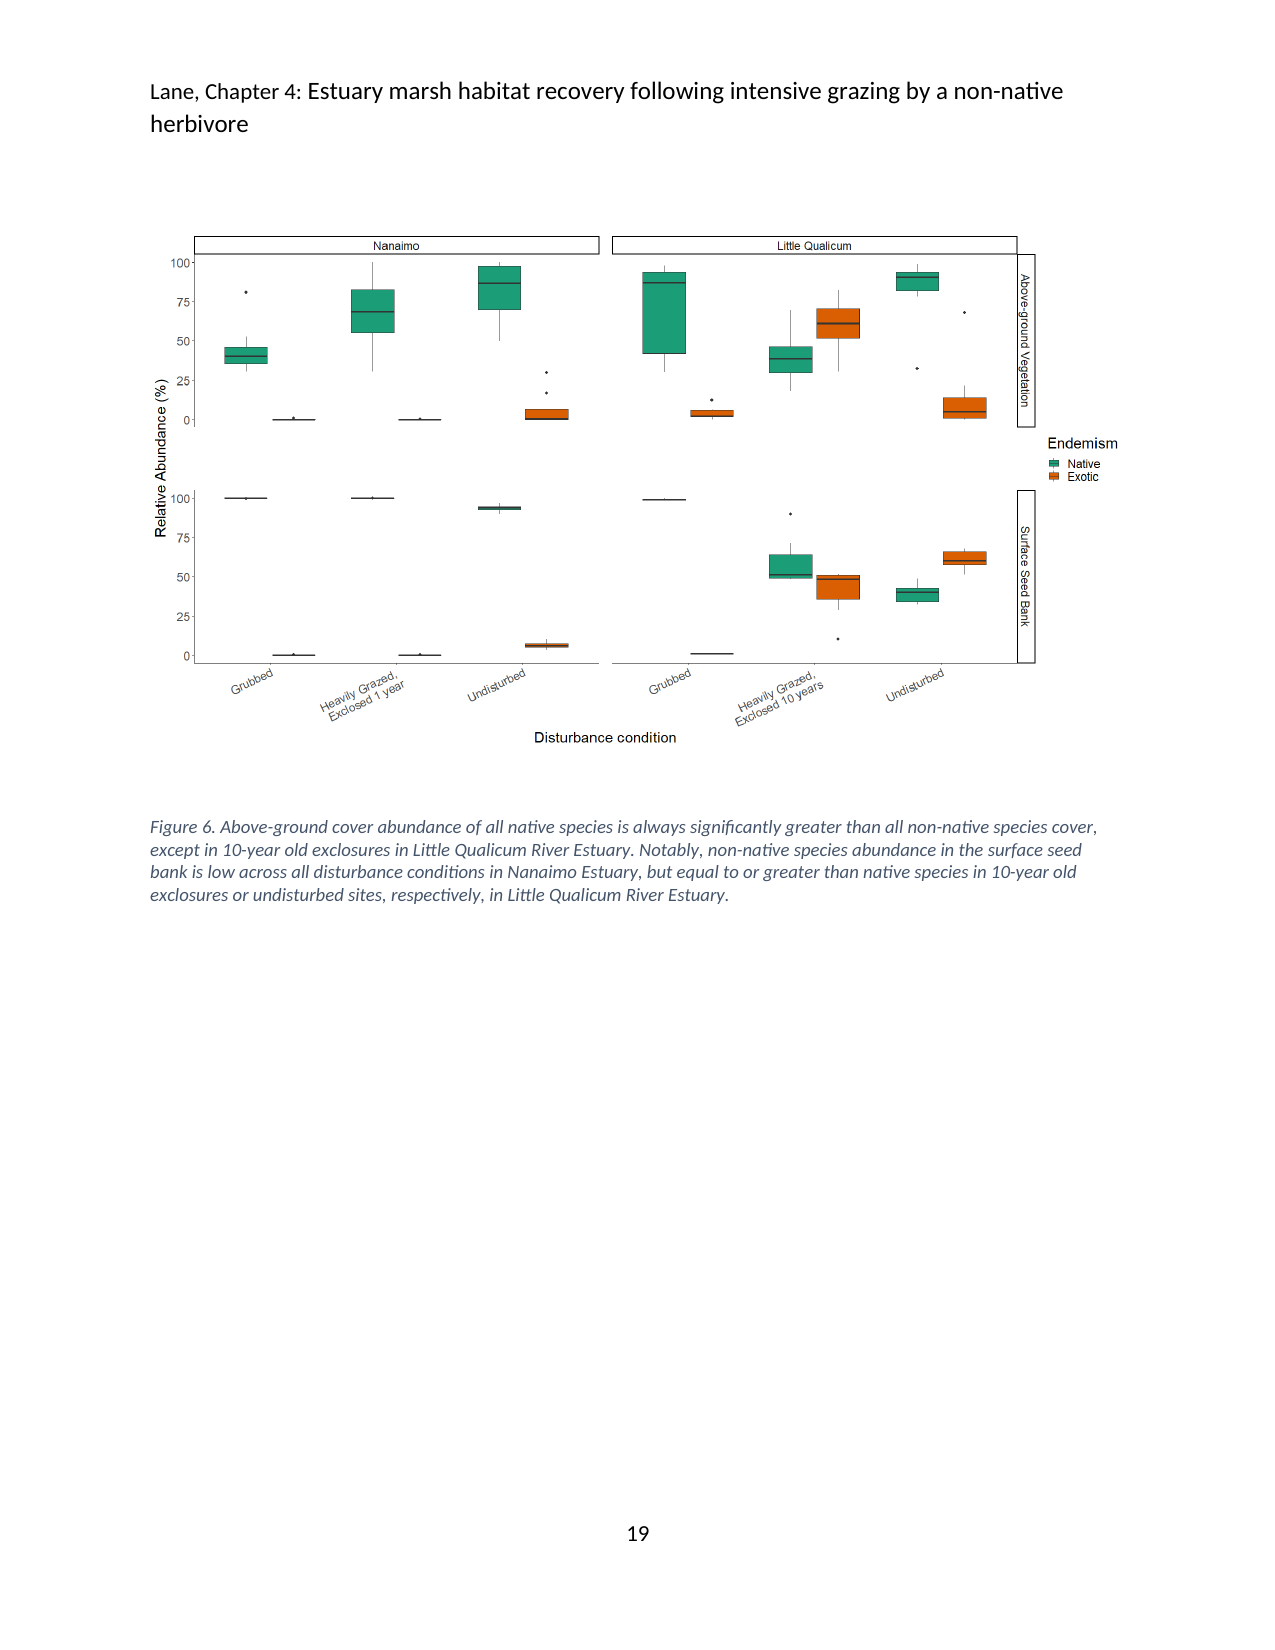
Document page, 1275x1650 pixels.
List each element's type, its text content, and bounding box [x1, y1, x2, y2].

picture [150, 232, 1125, 749]
